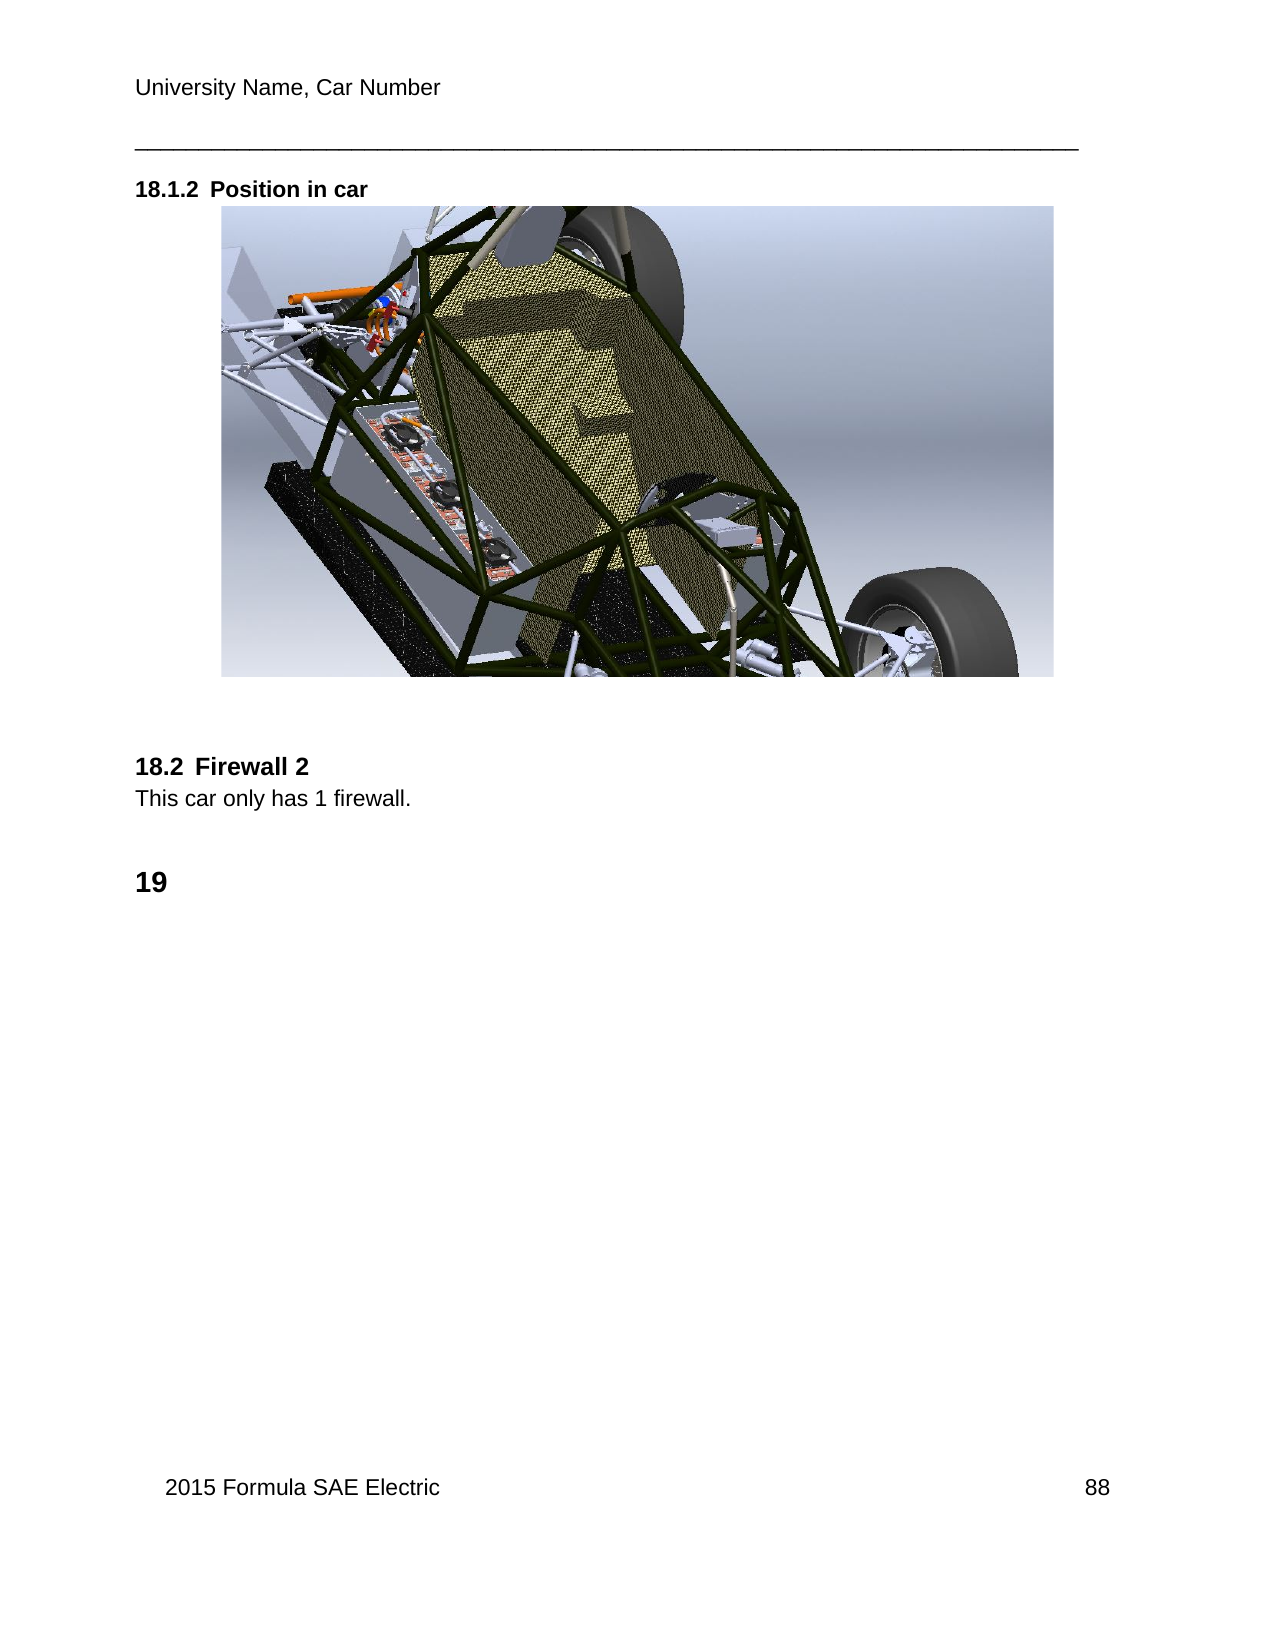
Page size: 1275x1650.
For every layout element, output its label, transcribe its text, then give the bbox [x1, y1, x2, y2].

subtitle Position in car [135, 176, 1140, 202]
picture [221, 206, 1054, 677]
subtitle Firewall 2 [135, 752, 1140, 781]
text This car only has 1 firewall. [135, 785, 1140, 811]
subtitle Appendix [135, 865, 1140, 899]
